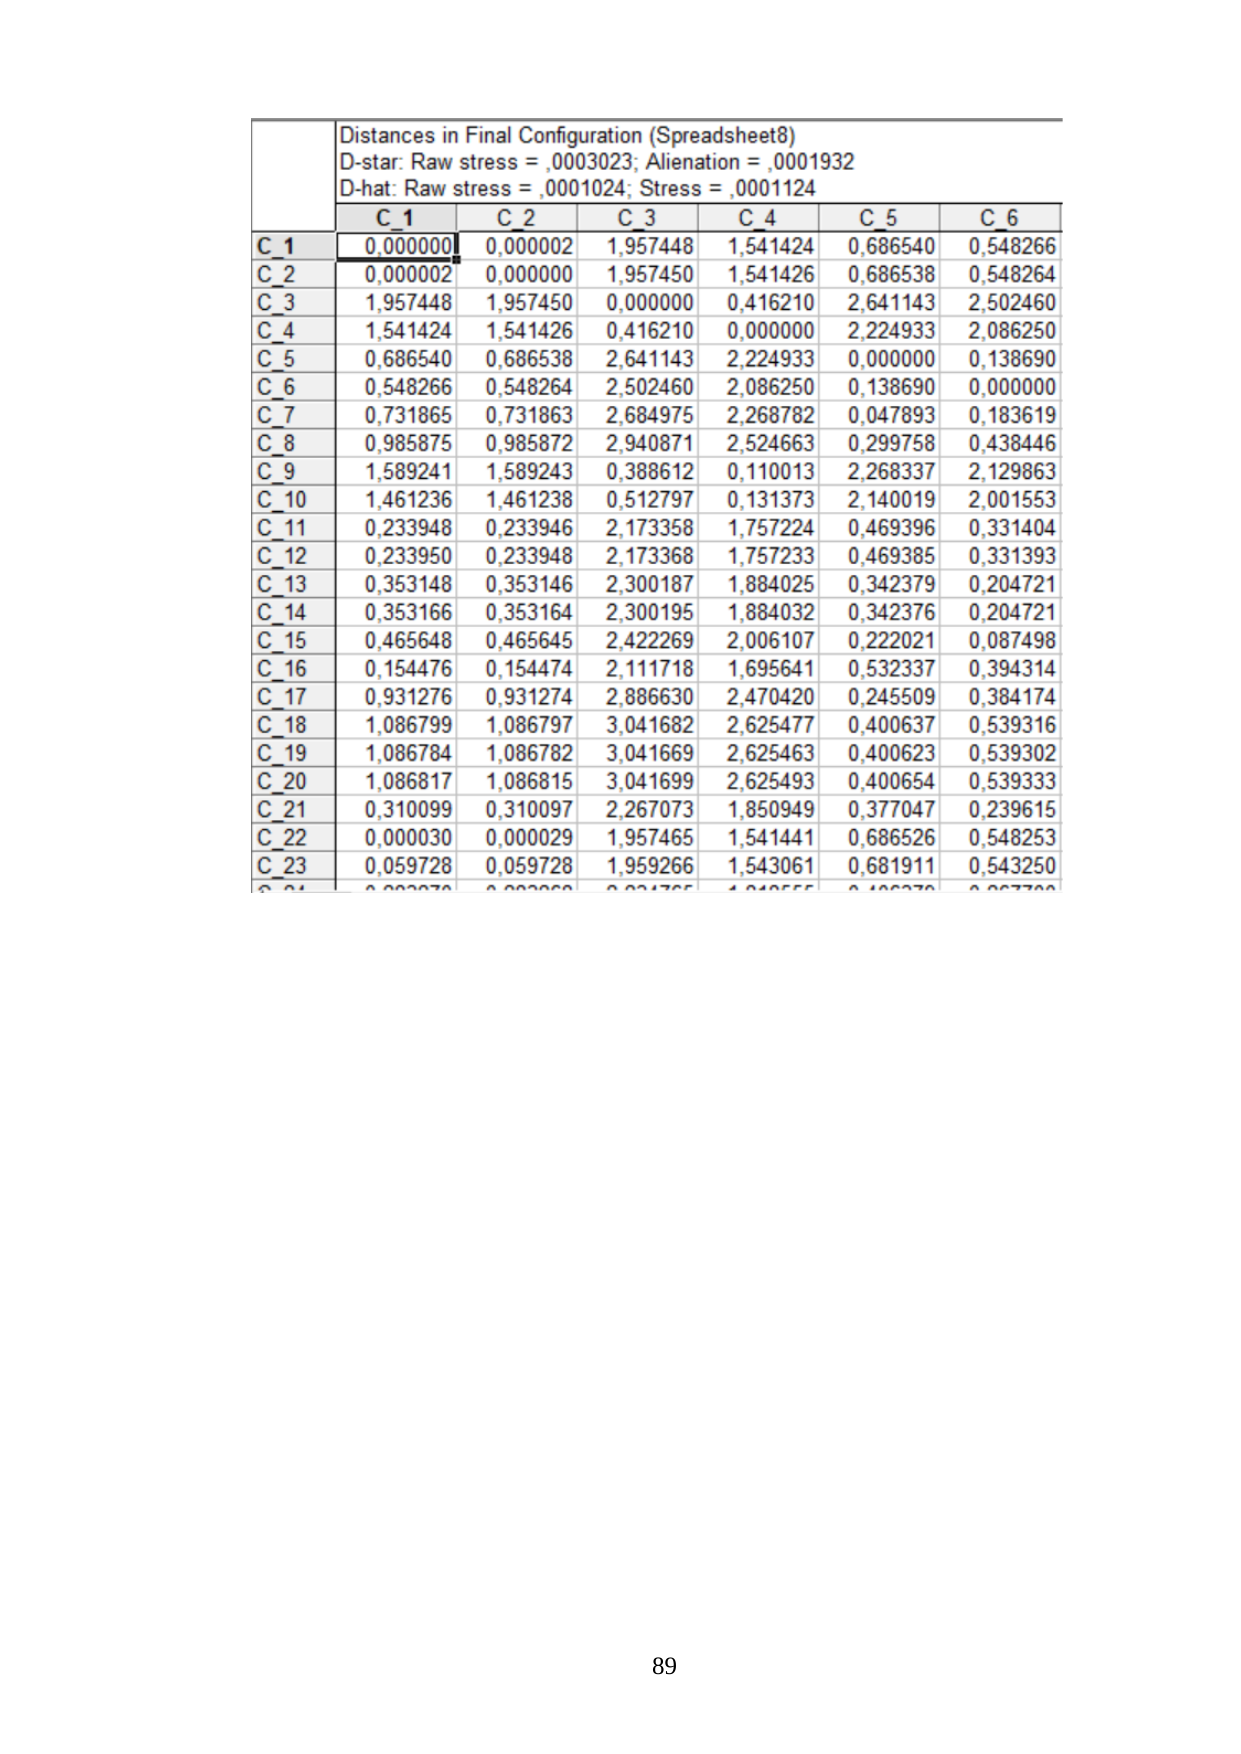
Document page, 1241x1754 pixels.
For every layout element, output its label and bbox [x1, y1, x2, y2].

picture [251, 118, 1063, 893]
